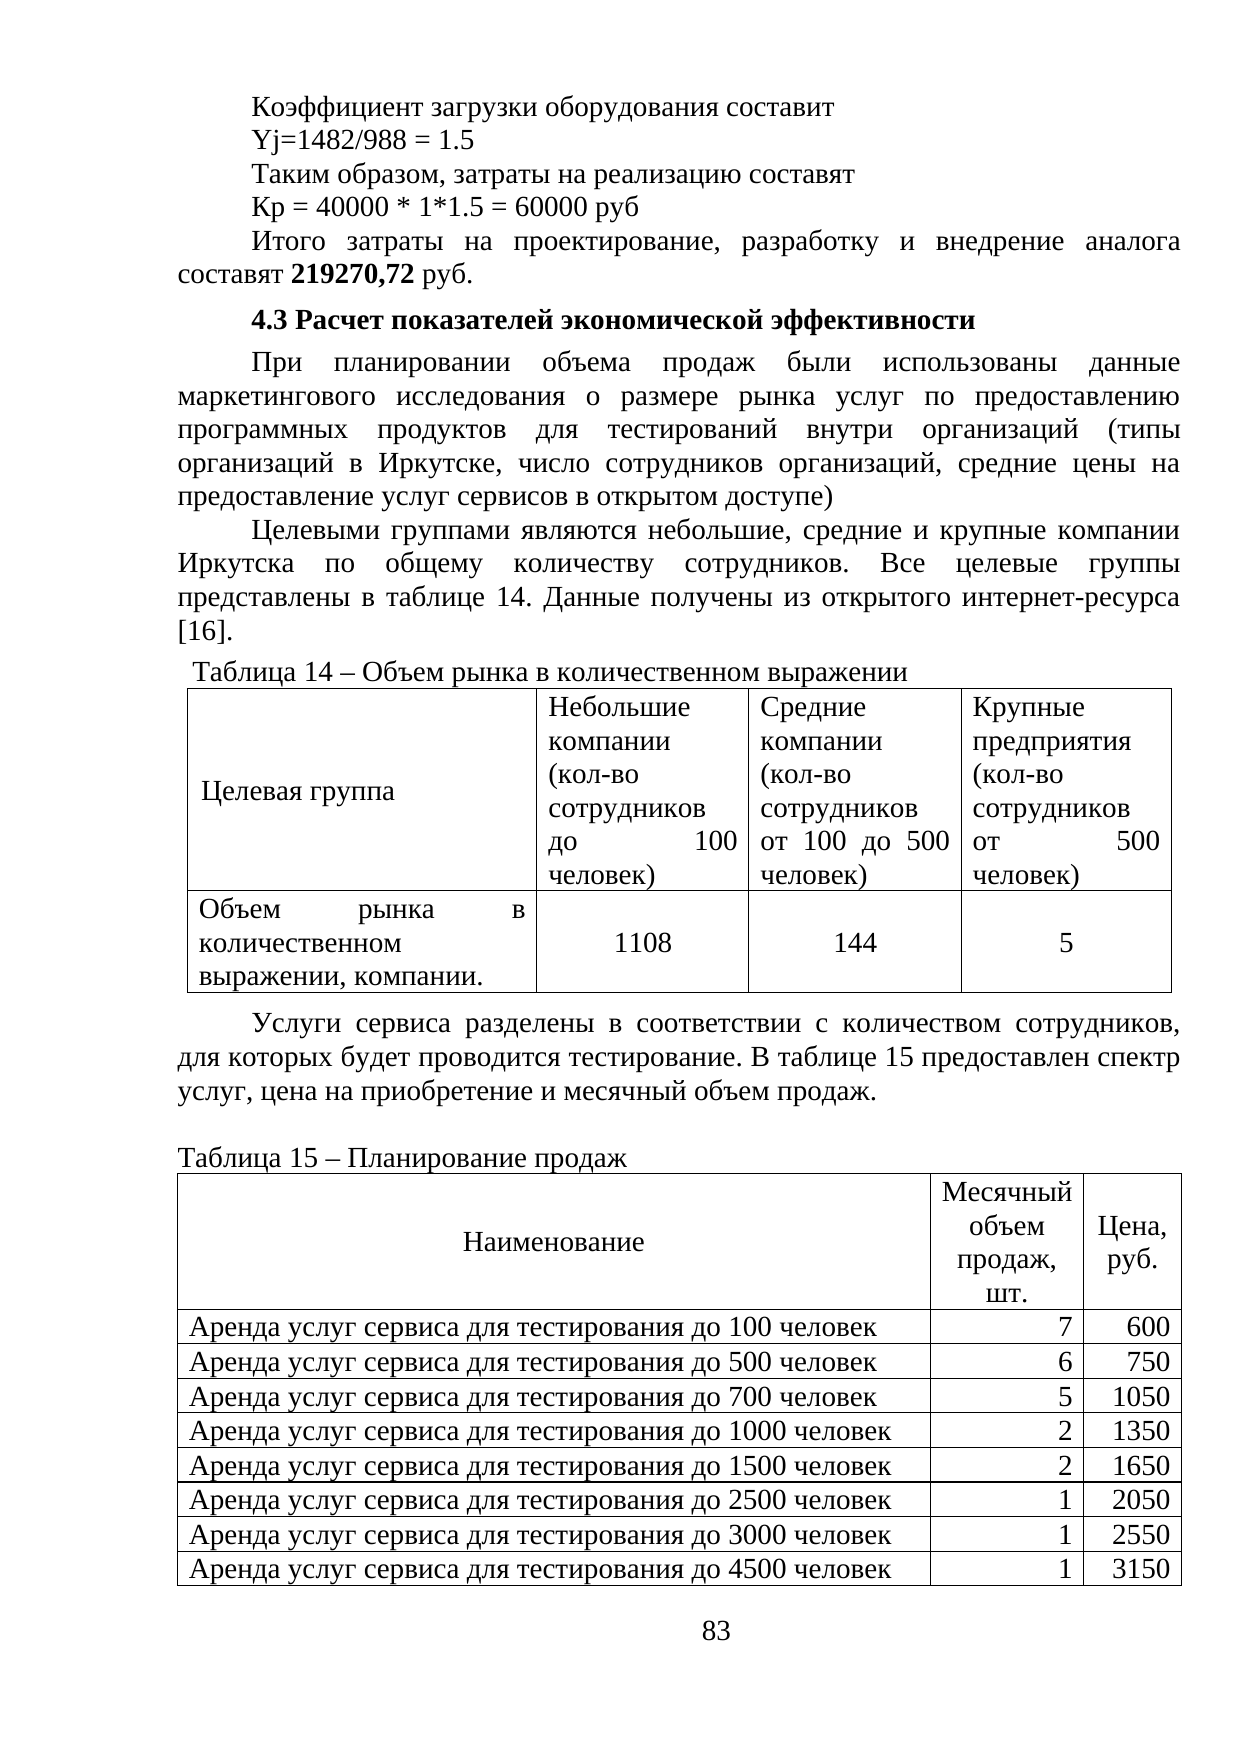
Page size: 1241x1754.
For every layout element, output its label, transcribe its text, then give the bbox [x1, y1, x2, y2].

table_header Месячный объем продаж, шт. [931, 1174, 1083, 1308]
table_header Небольшие компании (кол-во сотрудников до 100 человек) [537, 689, 748, 890]
table_cell 2 [931, 1413, 1083, 1447]
table_cell 5 [931, 1379, 1083, 1412]
table_cell 6 [931, 1344, 1083, 1378]
table_cell 1350 [1084, 1413, 1181, 1447]
table_cell Объем рынка в количественном выражении, компании. [188, 891, 536, 992]
table_cell Аренда услуг сервиса для тестирования до 2500 человек [178, 1483, 930, 1516]
table_cell 1650 [1084, 1448, 1181, 1481]
table_cell 1108 [537, 891, 748, 992]
table_cell 1 [931, 1517, 1083, 1551]
table_header Целевая группа [188, 689, 536, 890]
list Целевыми группами являются небольшие, средние и крупные компании Иркутска по общему количеству сотрудников. Все целевые группы представлены в таблице 14. Данные получены из открытого интернет-ресурса [16]. [177, 512, 1181, 646]
table_cell 7 [931, 1310, 1083, 1343]
table_cell Аренда услуг сервиса для тестирования до 100 человек [178, 1310, 930, 1343]
table_cell 2 [931, 1448, 1083, 1481]
subtitle 4.3 Расчет показателей экономической эффективности [177, 302, 1181, 336]
table_cell Аренда услуг сервиса для тестирования до 1000 человек [178, 1413, 930, 1447]
list При планировании объема продаж были использованы данные маркетингового исследования о размере рынка услуг по предоставлению программных продуктов для тестирований внутри организаций (типы организаций в Иркутске, число сотрудников организаций, средние цены на предоставление услуг сервисов в открытом доступе) [177, 344, 1181, 512]
text Коэффициент загрузки оборудования составит [177, 89, 1181, 122]
text Кр = 40000 * 1*1.5 = 60000 руб [177, 189, 1181, 223]
table_cell 3150 [1084, 1552, 1181, 1585]
table_header Наименование [178, 1174, 930, 1308]
table_cell Аренда услуг сервиса для тестирования до 500 человек [178, 1344, 930, 1378]
table_header Цена, руб. [1084, 1174, 1181, 1308]
text Таблица 14 – Объем рынка в количественном выражении [192, 654, 1181, 688]
text Yj=1482/988 = 1.5 [177, 122, 1181, 156]
table_cell 1 [931, 1483, 1083, 1516]
list Услуги сервиса разделены в соответствии с количеством сотрудников, для которых будет проводится тестирование. В таблице 15 предоставлен спектр услуг, цена на приобретение и месячный объем продаж. [177, 1006, 1181, 1106]
table_cell 1 [931, 1552, 1083, 1585]
table_cell 144 [749, 891, 961, 992]
table_cell Аренда услуг сервиса для тестирования до 700 человек [178, 1379, 930, 1412]
table_cell 2050 [1084, 1483, 1181, 1516]
table_cell 2550 [1084, 1517, 1181, 1551]
table_header Средние компании (кол-во сотрудников от 100 до 500 человек) [749, 689, 961, 890]
list Таблица 15 – Планирование продаж [177, 1140, 1181, 1173]
table_cell 1050 [1084, 1379, 1181, 1412]
text Таким образом, затраты на реализацию составят [177, 156, 1181, 189]
table_cell 600 [1084, 1310, 1181, 1343]
table_cell 750 [1084, 1344, 1181, 1378]
table_cell Аренда услуг сервиса для тестирования до 3000 человек [178, 1517, 930, 1551]
table_cell Аренда услуг сервиса для тестирования до 4500 человек [178, 1552, 930, 1585]
table_header Крупные предприятия (кол-во сотрудников от 500 человек) [962, 689, 1171, 890]
table_cell Аренда услуг сервиса для тестирования до 1500 человек [178, 1448, 930, 1481]
table_cell 5 [962, 891, 1171, 992]
list Итого затраты на проектирование, разработку и внедрение аналога составят 219270,72 руб. [177, 223, 1181, 290]
